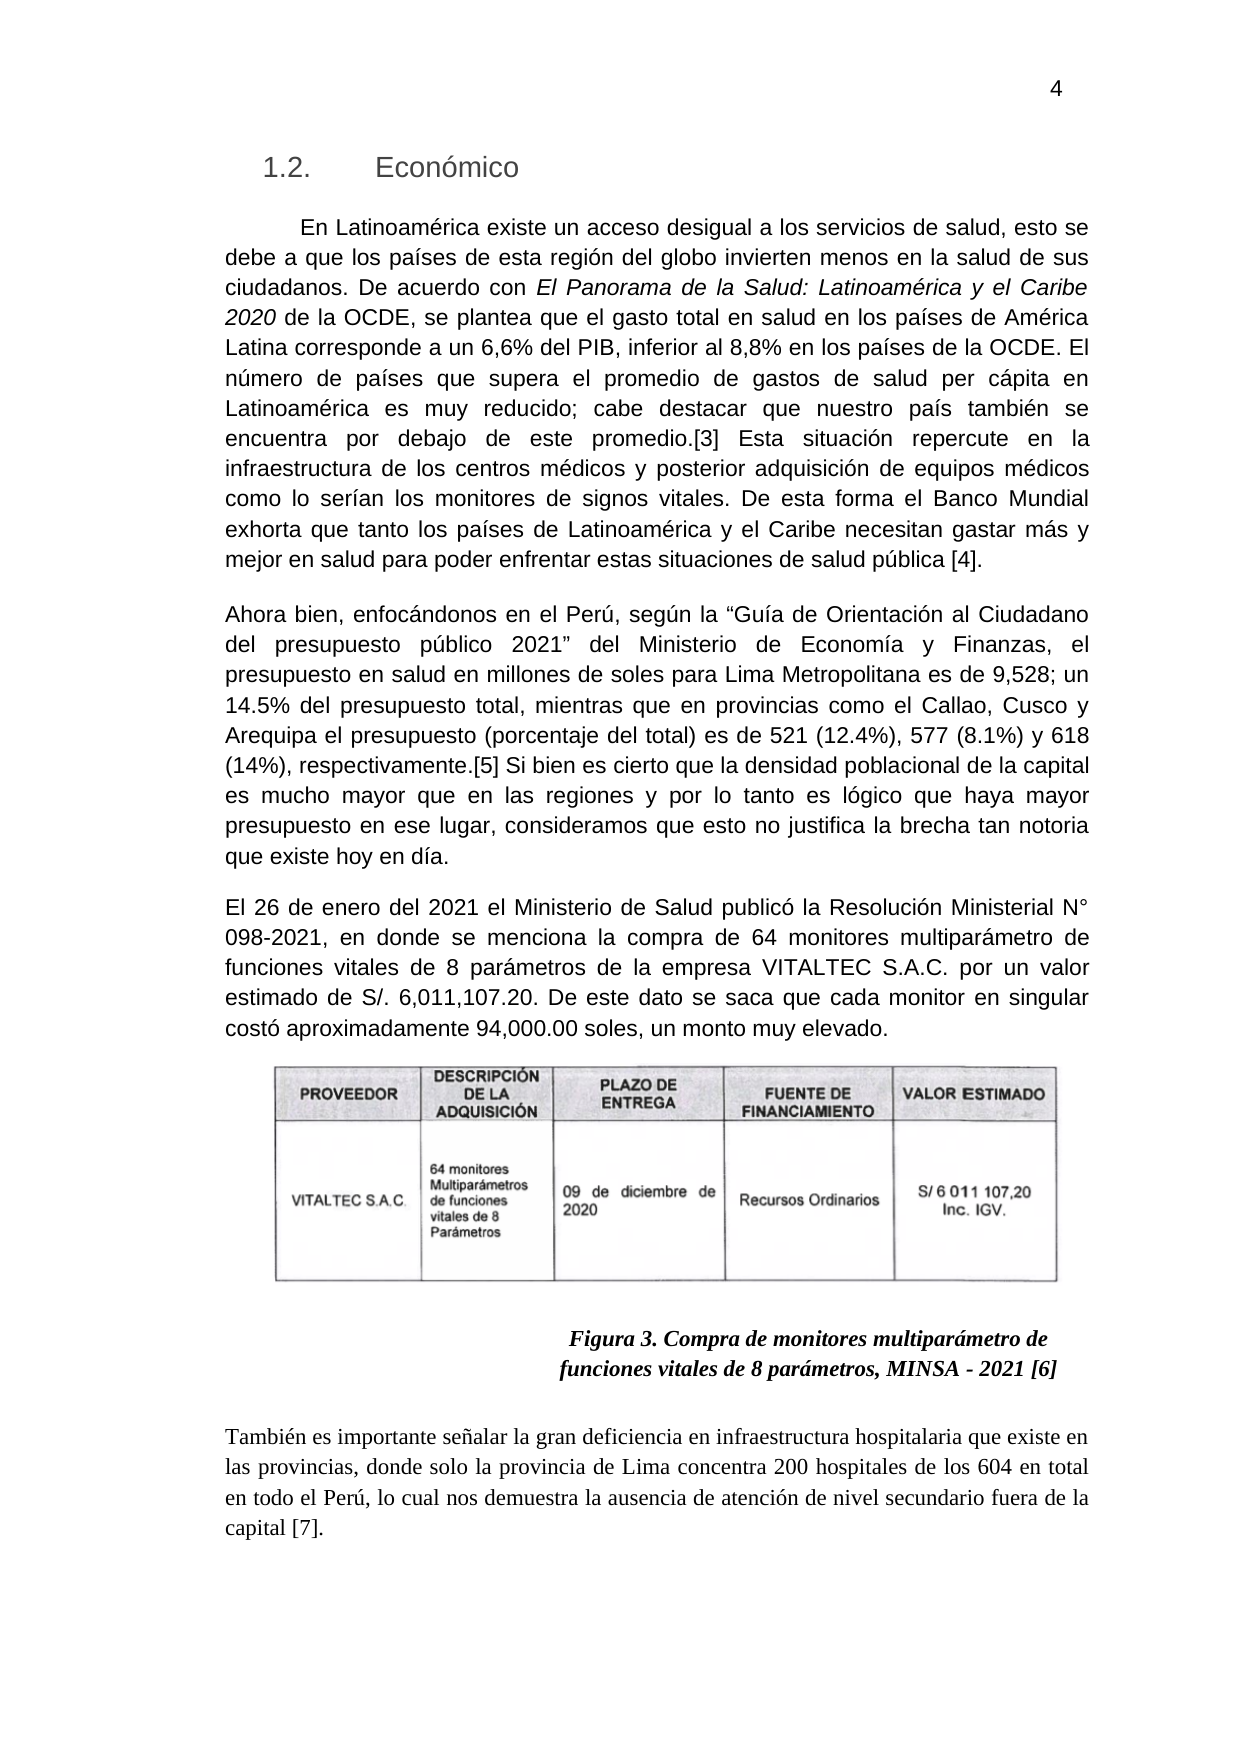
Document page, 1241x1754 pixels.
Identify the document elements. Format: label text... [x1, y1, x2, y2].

text El 26 de enero del 2021 el Ministerio de Salud publicó la Resolución Ministerial N° 098-2021, en donde se menciona la compra de 64 monitores multiparámetro de funciones vitales de 8 parámetros de la empresa VITALTEC S.A.C. por un valor estimado de S/. 6,011,107.20. De este dato se saca que cada monitor en singular costó aproximadamente 94,000.00 soles, un monto muy elevado. [225, 894, 1090, 1041]
text Ahora bien, enfocándonos en el Perú, según la “Guía de Orientación al Ciudadano del presupuesto público 2021” del Ministerio de Economía y Finanzas, el presupuesto en salud en millones de soles para Lima Metropolitana es de 9,528; un 14.5% del presupuesto total, mientras que en provincias como el Callao, Cusco y Arequipa el presupuesto (porcentaje del total) es de 521 (12.4%), 577 (8.1%) y 618 (14%), respectivamente.[5] Si bien es cierto que la densidad poblacional de la capital es mucho mayor que en las regiones y por lo tanto es lógico que haya mayor presupuesto en ese lugar, consideramos que esto no justifica la brecha tan notoria que existe hoy en día. [225, 601, 1090, 869]
subtitle Económico [262, 150, 1090, 183]
text También es importante señalar la gran deficiencia en infraestructura hospitalaria que existe en las provincias, donde solo la provincia de Lima concentra 200 hospitales de los 604 en total en todo el Perú, lo cual nos demuestra la ausencia de atención de nivel secundario fuera de la capital [7]. [225, 1299, 1090, 1540]
picture [271, 1063, 1064, 1286]
text En Latinoamérica existe un acceso desigual a los servicios de salud, esto se debe a que los países de esta región del globo invierten menos en la salud de sus ciudadanos. De acuerdo con El Panorama de la Salud: Latinoamérica y el Caribe 2020 de la OCDE, se plantea que el gasto total en salud en los países de América Latina corresponde a un 6,6% del PIB, inferior al 8,8% en los países de la OCDE. El número de países que supera el promedio de gastos de salud per cápita en Latinoamérica es muy reducido; cabe destacar que nuestro país también se encuentra por debajo de este promedio.[3] Esta situación repercute en la infraestructura de los centros médicos y posterior adquisición de equipos médicos como lo serían los monitores de signos vitales. De esta forma el Banco Mundial exhorta que tanto los países de Latinoamérica y el Caribe necesitan gastar más y mejor en salud para poder enfrentar estas situaciones de salud pública [4]. [225, 213, 1090, 572]
